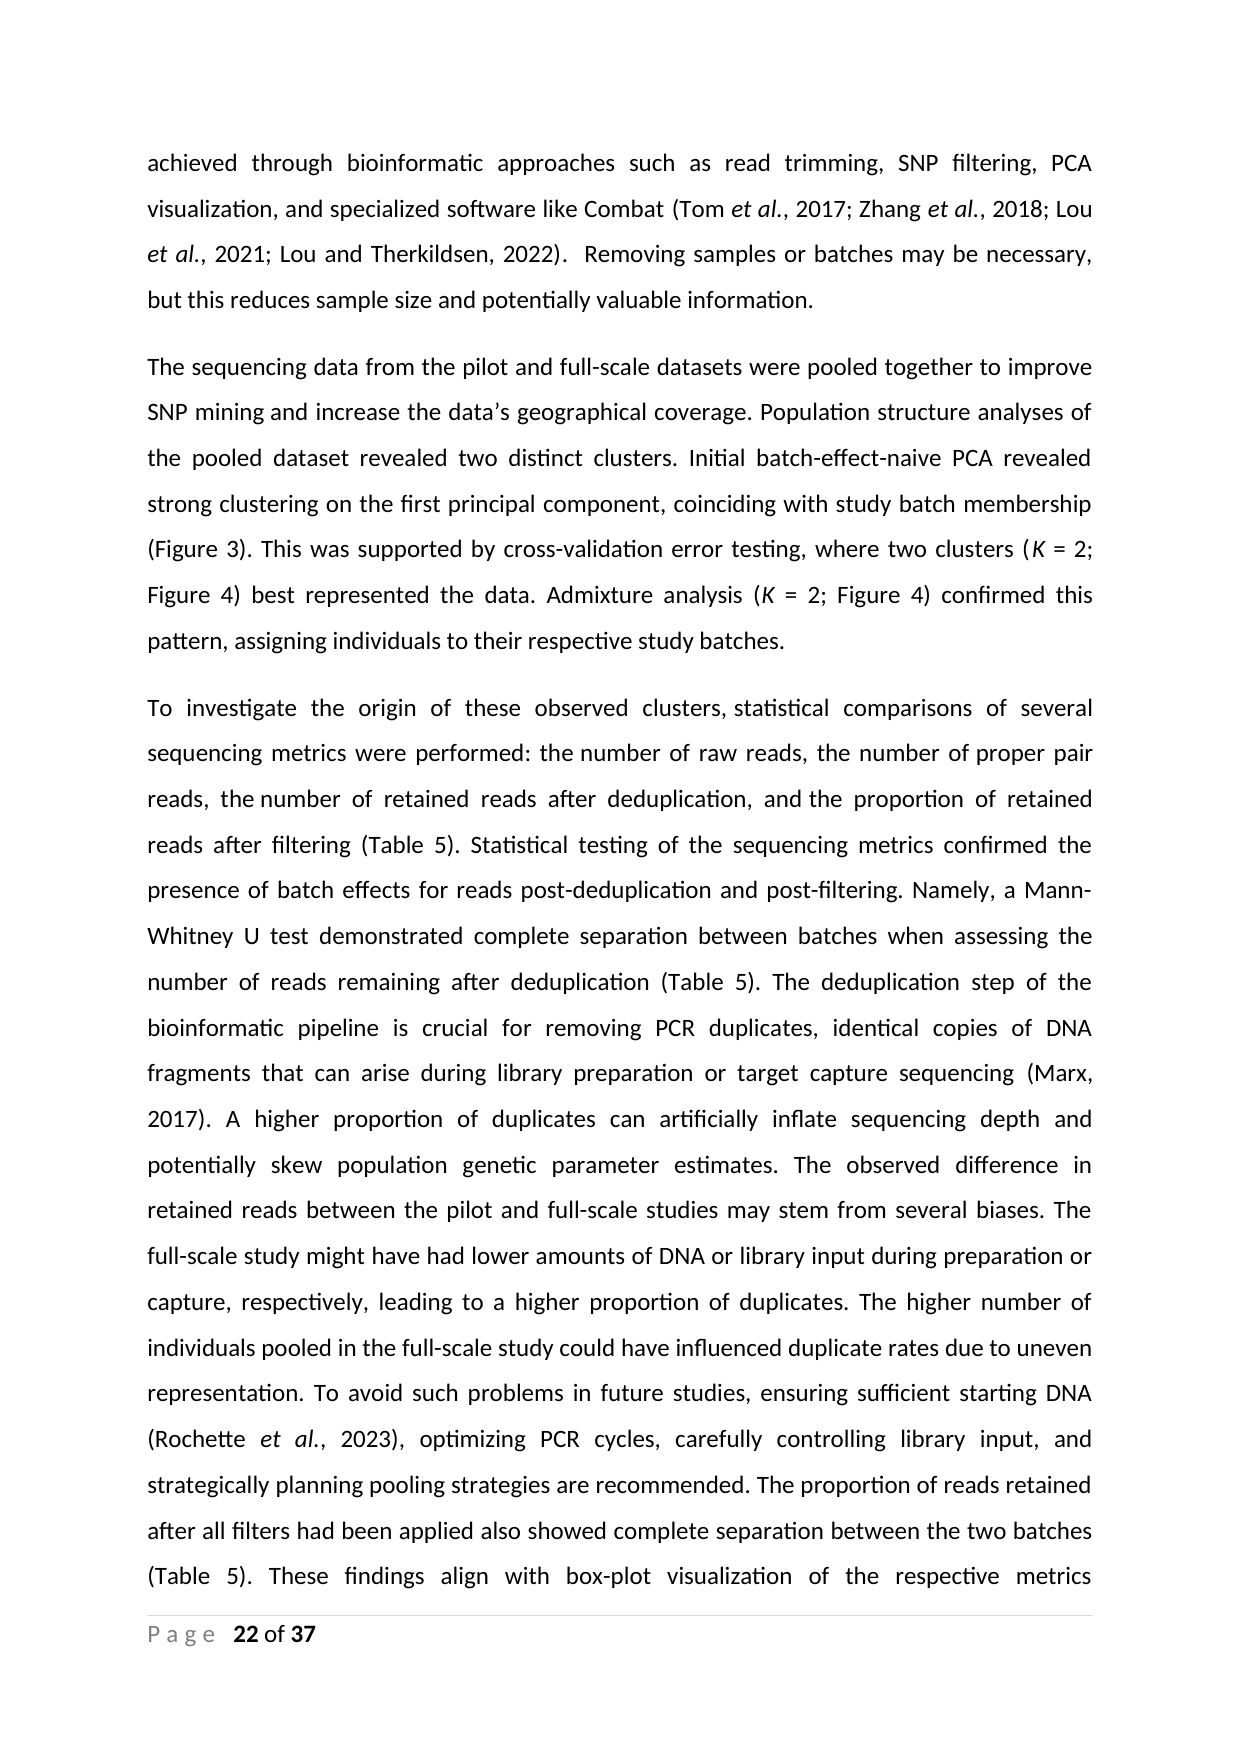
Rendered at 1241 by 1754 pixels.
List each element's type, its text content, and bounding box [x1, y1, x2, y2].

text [147, 692, 1093, 1591]
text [147, 147, 1093, 315]
text The sequencing data from the pilot and full-scale datasets were pooled together to improve SNP mining and increase the data’s geographical coverage. Population structure analyses of the pooled dataset revealed two distinct clusters. Initial batch-effect-naive PCA revealed strong clustering on the first principal component, coinciding with study batch membership (Figure 3). This was supported by cross-validation error testing, where two clusters (K = 2; Figure 4) best represented the data. Admixture analysis (K = 2; Figure 4) confirmed this pattern, assigning individuals to their respective study batches. [147, 351, 1093, 656]
